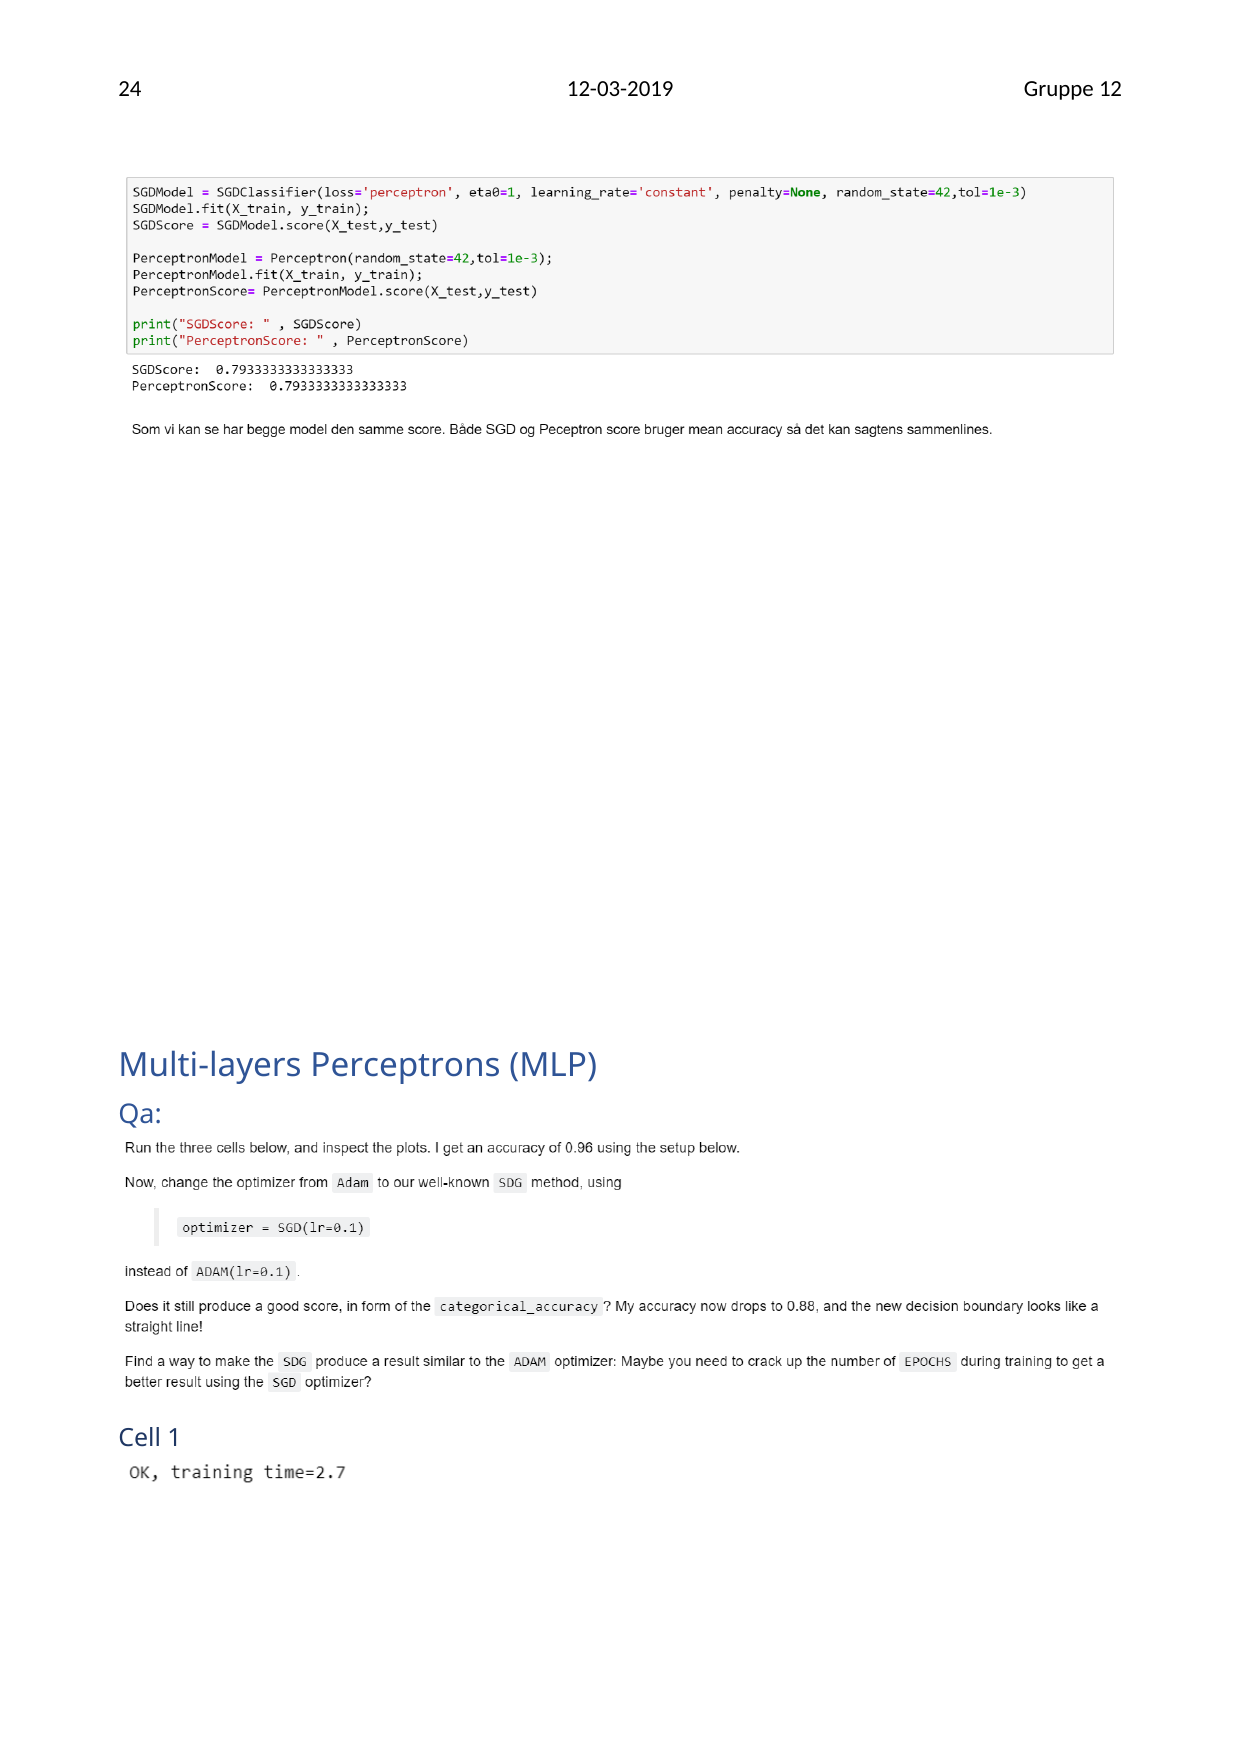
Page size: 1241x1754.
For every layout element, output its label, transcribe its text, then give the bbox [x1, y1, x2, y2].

picture [118, 1134, 1123, 1402]
subtitle Qa: [118, 1094, 1122, 1131]
subtitle Cell 1 [118, 1420, 1122, 1454]
picture [118, 177, 1123, 452]
picture [118, 1456, 366, 1494]
subtitle Multi-layers Perceptrons (MLP) [118, 1041, 1122, 1087]
